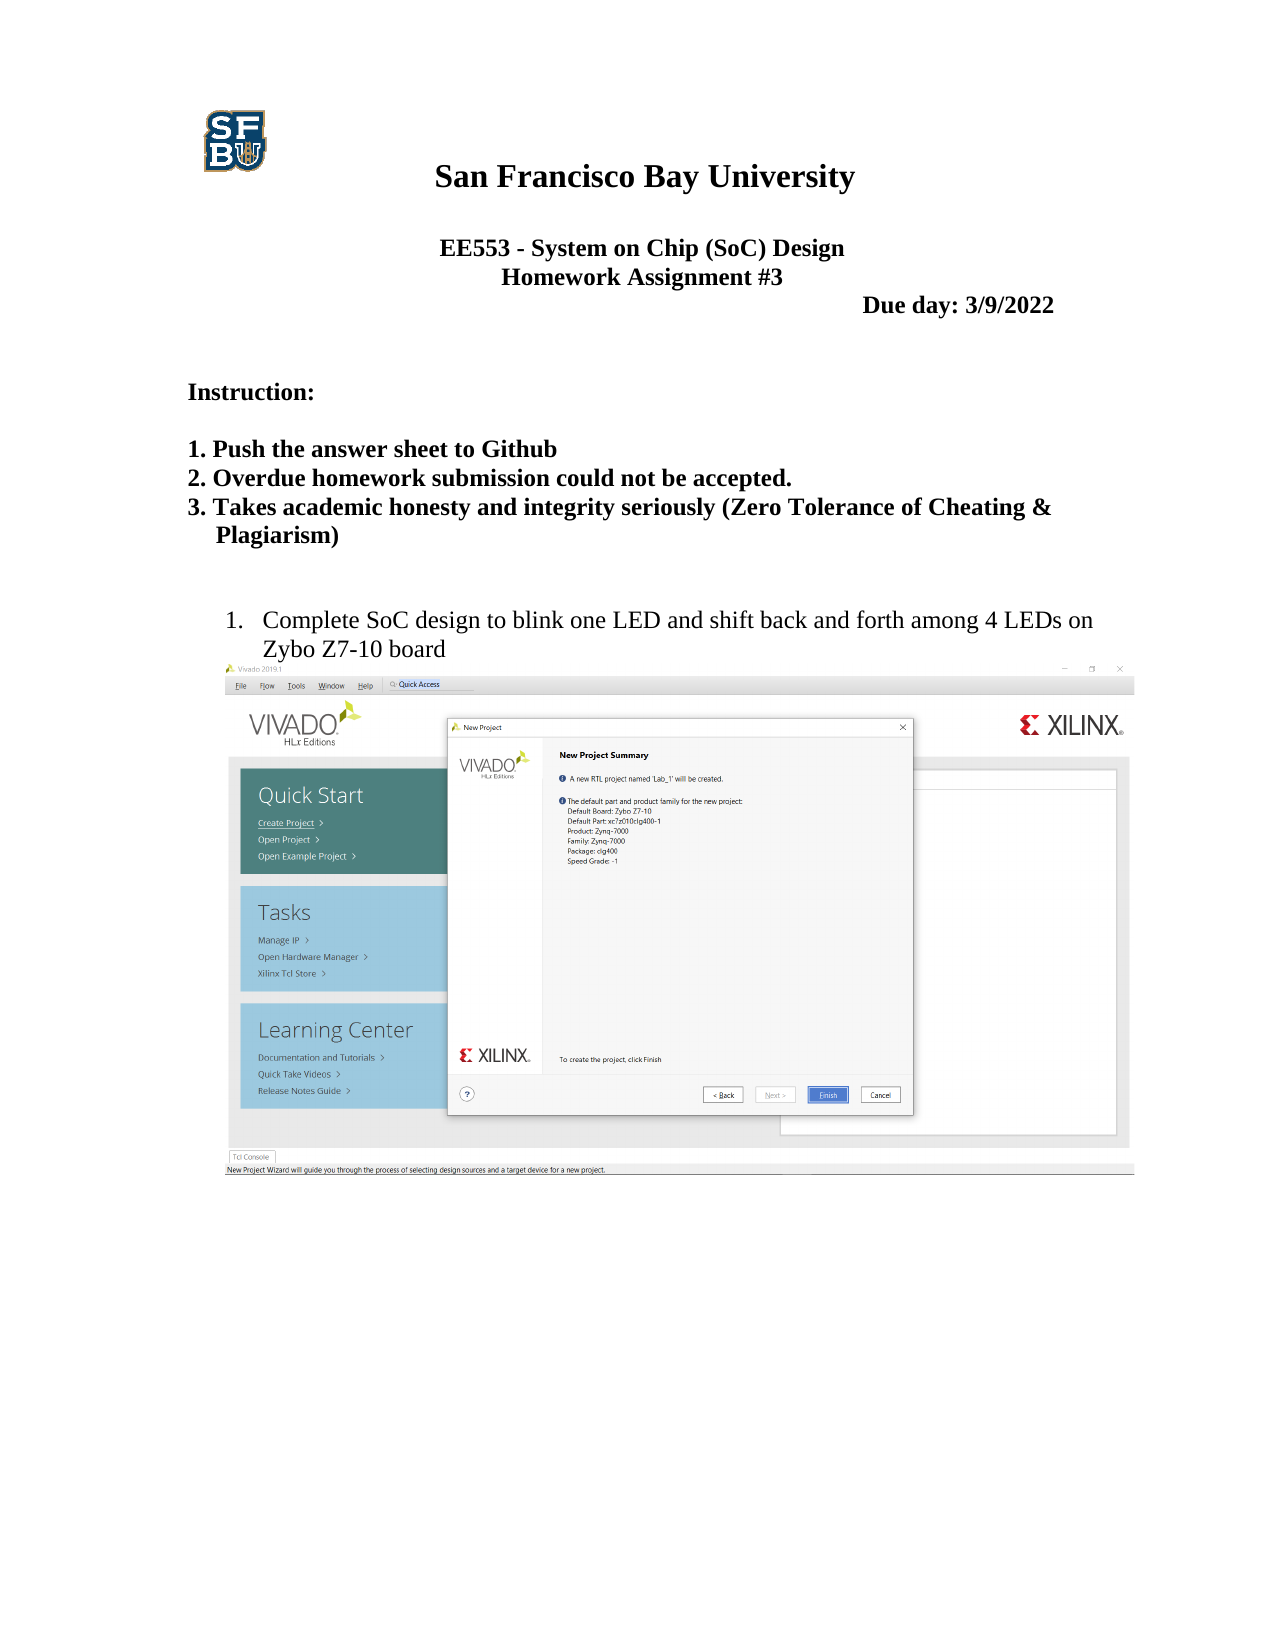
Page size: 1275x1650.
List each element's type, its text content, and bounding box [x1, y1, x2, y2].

picture [187, 93, 282, 188]
text Due day: 3/9/2022 [787, 290, 1097, 319]
text San Francisco Bay University [187, 94, 1097, 194]
text Homework Assignment #3 [187, 262, 1097, 290]
picture [225, 663, 1135, 1175]
list Push the answer sheet to Github [187, 434, 1097, 463]
list Complete SoC design to blink one LED and shift back and forth among 4 LEDs on Zybo Z7-10 board [225, 606, 1097, 663]
text Instruction: [187, 377, 1097, 405]
list Takes academic honesty and integrity seriously (Zero Tolerance of Cheating & Plagiarism) [187, 492, 1097, 549]
list Overdue homework submission could not be accepted. [187, 463, 1097, 492]
text EE553 - System on Chip (SoC) Design [187, 233, 1097, 262]
